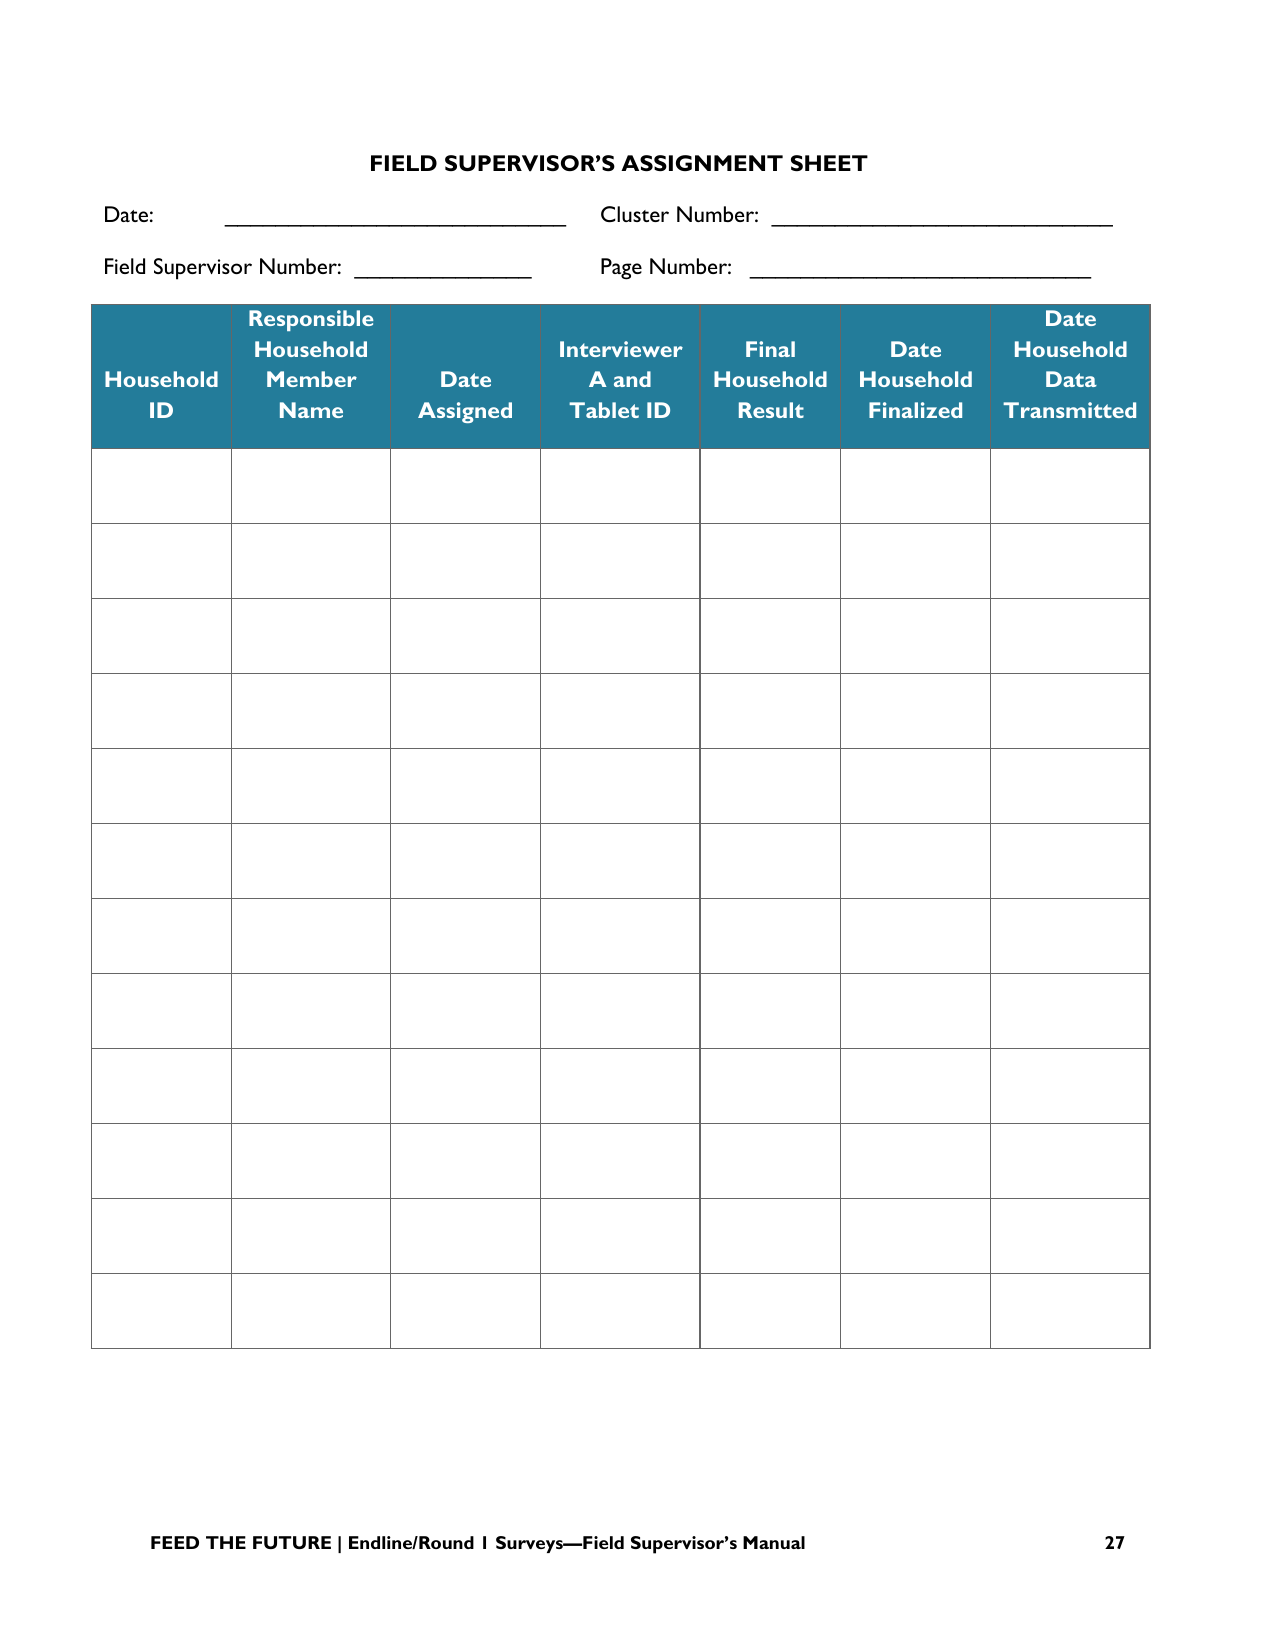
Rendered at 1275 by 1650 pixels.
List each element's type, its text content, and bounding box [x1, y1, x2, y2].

table_header Date Household Data Transmitted [991, 305, 1149, 448]
table_cell [701, 1199, 840, 1273]
table_header Household ID [92, 305, 231, 448]
table_cell [391, 1124, 540, 1198]
table_cell [92, 824, 231, 898]
table_cell [991, 599, 1149, 673]
table_cell [541, 1274, 699, 1348]
table_cell [541, 899, 699, 973]
table_cell [92, 1274, 231, 1348]
table_cell [232, 449, 390, 523]
table_cell [701, 599, 840, 673]
table_cell [991, 974, 1149, 1048]
table_cell [841, 824, 990, 898]
table_cell [232, 524, 390, 598]
table_cell [391, 824, 540, 898]
table_header Final Household Result [701, 305, 840, 448]
table_cell [92, 674, 231, 748]
table_cell [232, 824, 390, 898]
table_cell [232, 749, 390, 823]
table_cell [541, 824, 699, 898]
table_cell [841, 899, 990, 973]
table_cell [701, 1274, 840, 1348]
table_cell [391, 1274, 540, 1348]
table_cell [391, 674, 540, 748]
table_cell [991, 1049, 1149, 1123]
table_cell [391, 1049, 540, 1123]
table_cell [841, 524, 990, 598]
table_cell [92, 1199, 231, 1273]
table_cell [391, 1199, 540, 1273]
table_cell [701, 1124, 840, 1198]
table_cell [701, 674, 840, 748]
table_cell [92, 1124, 231, 1198]
table_header Date Assigned [391, 305, 540, 448]
table_cell [541, 449, 699, 523]
table_cell [232, 1049, 390, 1123]
table_cell [232, 599, 390, 673]
table_cell [232, 674, 390, 748]
table_cell [841, 599, 990, 673]
table_cell [92, 524, 231, 598]
table_cell [991, 1199, 1149, 1273]
table_cell [701, 524, 840, 598]
table_cell [541, 1049, 699, 1123]
table_cell [541, 749, 699, 823]
table_header Responsible Household Member Name [232, 305, 390, 448]
table_cell [991, 449, 1149, 523]
table_cell [541, 1124, 699, 1198]
table_cell [232, 974, 390, 1048]
table_cell [541, 674, 699, 748]
table_cell [701, 449, 840, 523]
table_cell [841, 1199, 990, 1273]
table_cell [391, 599, 540, 673]
table_header Interviewer A and Tablet ID [541, 305, 699, 448]
table_cell [232, 1199, 390, 1273]
text Date: ___________________________ Cluster Number: ___________________________ [103, 201, 1125, 228]
table_cell [92, 449, 231, 523]
table_cell [701, 749, 840, 823]
table_cell [841, 1049, 990, 1123]
table_cell [701, 1049, 840, 1123]
table_cell [991, 1124, 1149, 1198]
table_header Date Household Finalized [841, 305, 990, 448]
table_cell [991, 749, 1149, 823]
table_cell [991, 524, 1149, 598]
table_cell [541, 599, 699, 673]
text FIELD SUPERVISOR’S ASSIGNMENT SHEET [112, 150, 1125, 177]
table_cell [841, 749, 990, 823]
table_cell [391, 524, 540, 598]
table_cell [391, 974, 540, 1048]
text Field Supervisor Number: ______________ Page Number: ___________________________ [103, 253, 1125, 279]
table_cell [92, 599, 231, 673]
table_cell [391, 749, 540, 823]
table_cell [92, 1049, 231, 1123]
table_cell [991, 899, 1149, 973]
table_cell [232, 899, 390, 973]
table_cell [92, 899, 231, 973]
table_cell [841, 449, 990, 523]
table_cell [92, 749, 231, 823]
table_cell [92, 974, 231, 1048]
table_cell [541, 1199, 699, 1273]
table_cell [841, 674, 990, 748]
table_cell [541, 524, 699, 598]
table_cell [991, 824, 1149, 898]
table_cell [232, 1274, 390, 1348]
table_cell [841, 1274, 990, 1348]
table_cell [541, 974, 699, 1048]
table_cell [991, 674, 1149, 748]
table_cell [391, 899, 540, 973]
table_cell [841, 1124, 990, 1198]
table_cell [701, 824, 840, 898]
table_cell [391, 449, 540, 523]
table_cell [232, 1124, 390, 1198]
table_cell [701, 974, 840, 1048]
table_cell [841, 974, 990, 1048]
table_cell [701, 899, 840, 973]
table_cell [991, 1274, 1149, 1348]
